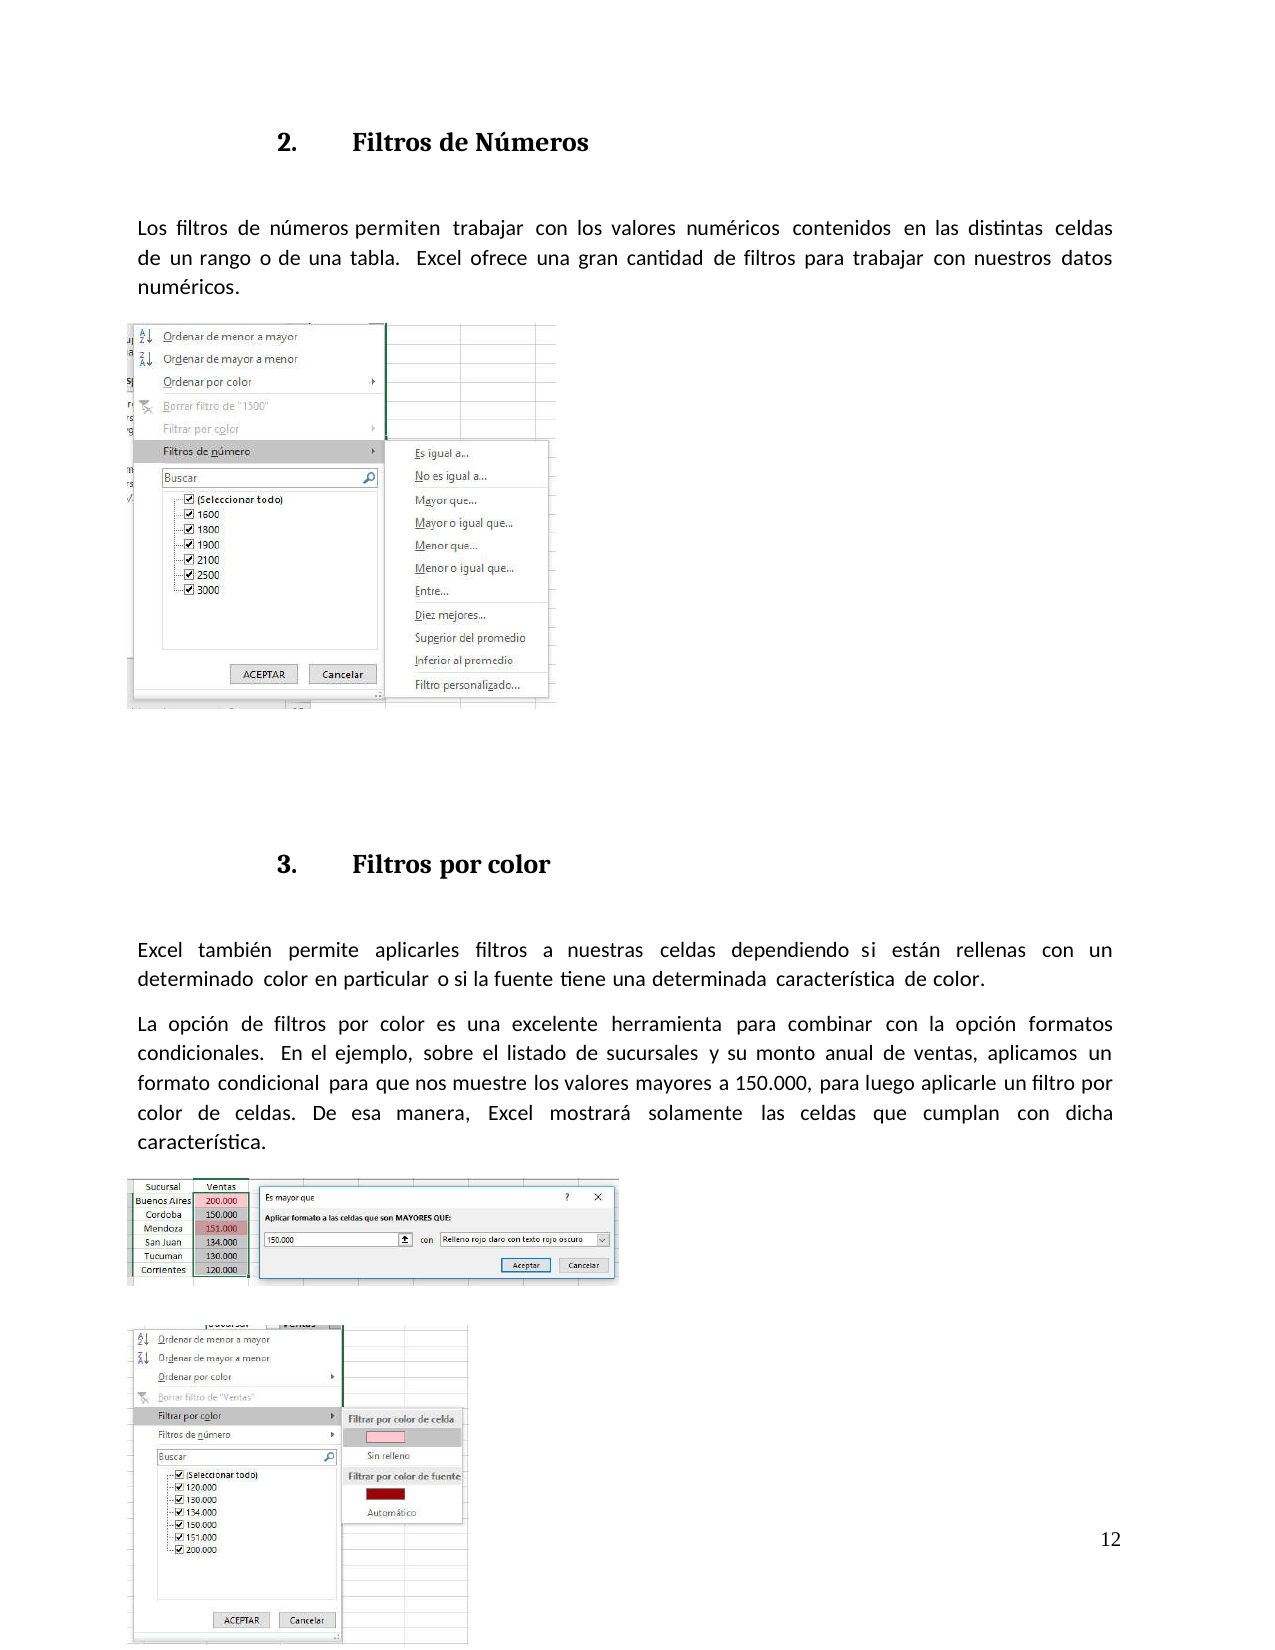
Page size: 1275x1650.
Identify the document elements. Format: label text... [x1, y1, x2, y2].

text La opción de filtros por color es una excelente herramienta para combinar con la opción formatos condicionales. En el ejemplo, sobre el listado de sucursales y su monto anual de ventas, aplicamos un formato condicional para que nos muestre los valores mayores a 150.000, para luego aplicarle un filtro por color de celdas. De esa manera, Excel mostrará solamente las celdas que cumplan con dicha característica. [137, 1010, 1113, 1155]
subtitle Filtros de Números [277, 127, 1121, 158]
picture [127, 1178, 619, 1286]
picture [127, 323, 556, 709]
subtitle Filtros por color [277, 849, 1121, 880]
text Excel también permite aplicarles filtros a nuestras celdas dependiendo si están rellenas con un determinado color en particular o si la fuente tiene una determinada característica de color. [137, 936, 1113, 992]
text Los filtros de números permiten trabajar con los valores numéricos contenidos en las distintas celdas de un rango o de una tabla. Excel ofrece una gran cantidad de filtros para trabajar con nuestros datos numéricos. [137, 214, 1113, 300]
picture [127, 1325, 469, 1645]
